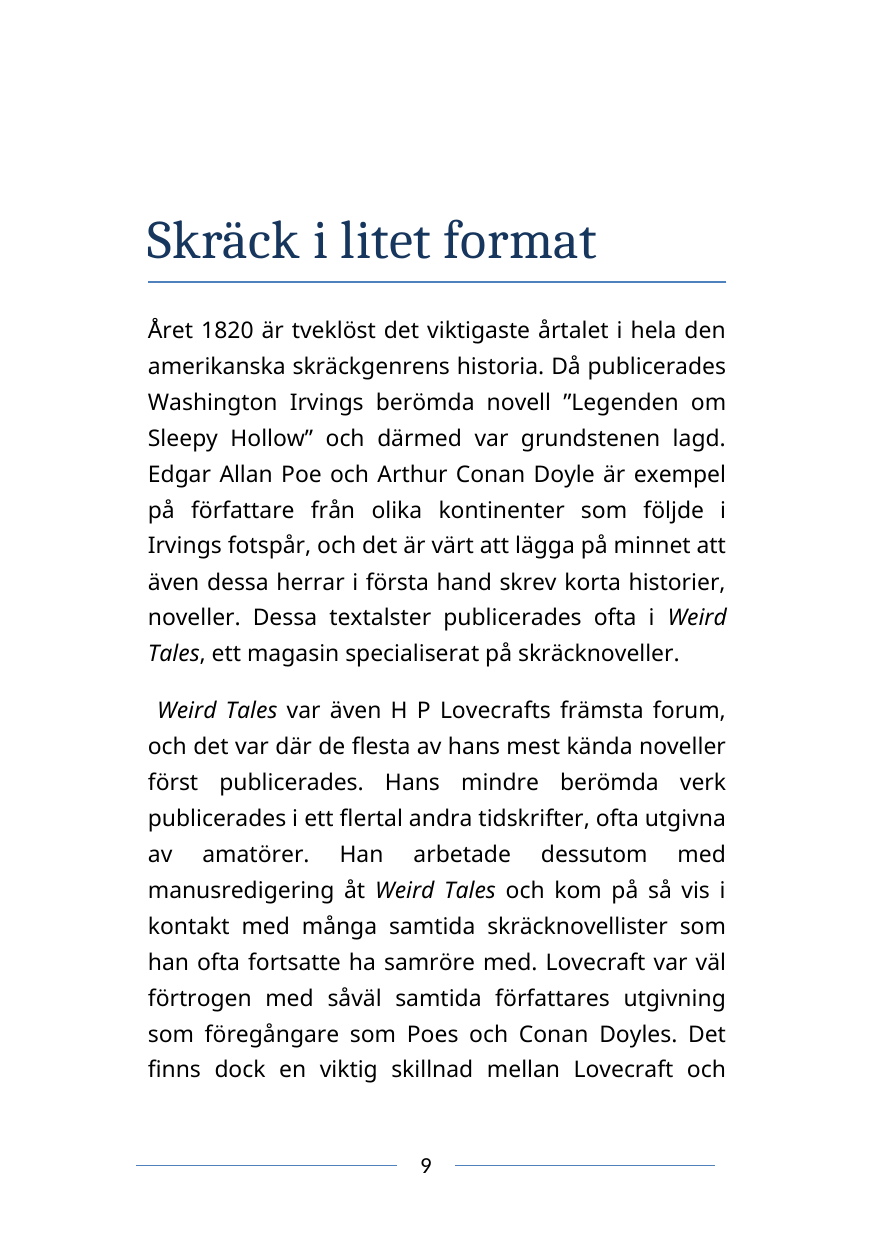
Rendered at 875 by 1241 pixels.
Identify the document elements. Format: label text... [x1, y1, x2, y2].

title Skräck i litet format [148, 210, 726, 281]
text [148, 694, 726, 1085]
text Året 1820 är tveklöst det viktigaste årtalet i hela den amerikanska skräckgenrens historia. Då publicerades Washington Irvings berömda novell ”Legenden om Sleepy Hollow” och därmed var grundstenen lagd. Edgar Allan Poe och Arthur Conan Doyle är exempel på författare från olika kontinenter som följde i Irvings fotspår, och det är värt att lägga på minnet att även dessa herrar i första hand skrev korta historier, noveller. Dessa textalster publicerades ofta i Weird Tales, ett magasin specialiserat på skräcknoveller. [148, 314, 726, 668]
